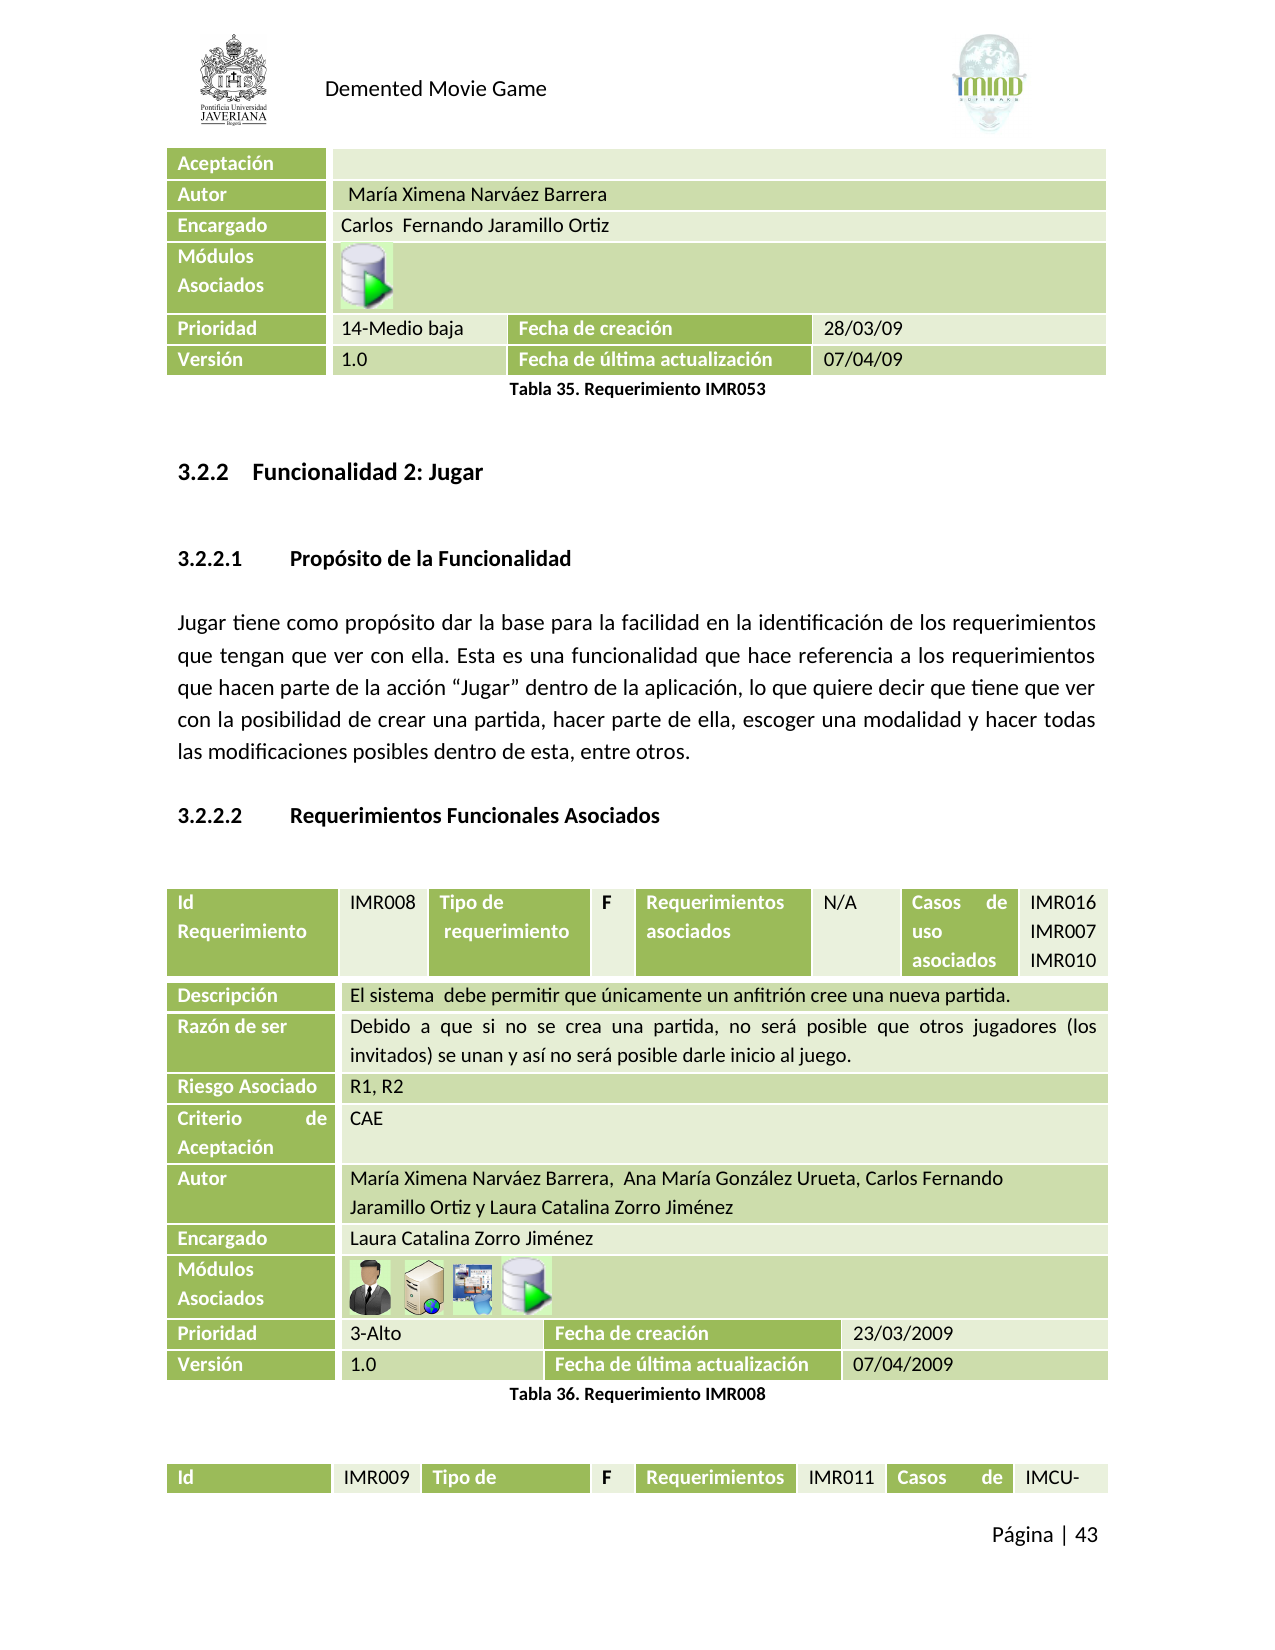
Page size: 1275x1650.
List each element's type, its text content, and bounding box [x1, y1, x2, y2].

table_cell Fecha de creación [544, 1320, 841, 1349]
table_header Tipo de requerimiento [429, 889, 590, 976]
table_cell Fecha de última actualización [545, 1351, 841, 1380]
table_cell Prioridad [167, 315, 326, 344]
table_cell [333, 243, 1106, 313]
table_header IMR009 [334, 1464, 420, 1493]
picture [404, 1260, 444, 1315]
table_header F [592, 1464, 634, 1493]
picture [501, 1256, 552, 1315]
table_header IMR008 [340, 889, 427, 976]
table_cell Fecha de última actualización [508, 346, 811, 375]
picture [200, 34, 267, 126]
table_header Requerimientos asociados [636, 889, 811, 976]
table_cell Autor [167, 181, 326, 210]
table_cell 14-Medio baja [333, 315, 507, 344]
picture [453, 1264, 492, 1315]
text Jugar tiene como propósito dar la base para la facilidad en la identificación de los requerimientos que tengan que ver con ella. Esta es una funcionalidad que hace referencia a los requerimientos que hacen parte de la acción “Jugar” dentro de la aplicación, lo que quiere decir que tiene que ver con la posibilidad de crear una partida, hacer parte de ella, escoger una modalidad y hacer todas las modificaciones posibles dentro de esta, entre otros. [177, 608, 1098, 765]
table_header N/A [813, 889, 900, 976]
table_cell Encargado [167, 212, 326, 241]
text Tabla 35. Requerimiento IMR053 [177, 377, 1098, 400]
table_cell 23/03/2009 [842, 1320, 1108, 1349]
table_cell Debido a que si no se crea una partida, no será posible que otros jugadores (los invitados) se unan y así no será posible darle inicio al juego. [342, 1014, 1108, 1072]
table_cell Criterio de Aceptación [167, 148, 326, 179]
table_header F [592, 889, 634, 976]
table_cell Autor [167, 1165, 335, 1223]
subtitle Requerimientos Funcionales Asociados [177, 802, 1098, 830]
table_cell El sistema debe permitir que únicamente un anfitrión cree una nueva partida. [342, 983, 1108, 1011]
table_header Id Requerimiento [167, 1464, 331, 1493]
table_header Requerimientos asociados [636, 1464, 796, 1493]
table_cell Prioridad [167, 1320, 335, 1349]
table_header IMCU-002 IMCU-019 [1015, 1464, 1108, 1493]
table_cell Descripción [167, 983, 335, 1011]
table_cell Laura Catalina Zorro Jiménez [342, 1225, 1108, 1254]
table_header Casos de uso asociados [887, 1464, 1013, 1493]
table_header IMR011 IMR019 [798, 1464, 885, 1493]
table_header IMR016 IMR007 IMR010 [1020, 889, 1108, 976]
table_cell Versión [167, 346, 326, 375]
table_cell 1.0 [333, 346, 506, 375]
table_cell Encargado [167, 1225, 335, 1254]
picture [349, 1260, 391, 1315]
table_header Id Requerimiento [167, 889, 338, 976]
table_cell Carlos Fernando Jaramillo Ortiz [333, 212, 1106, 241]
table_cell [342, 1256, 1108, 1318]
table_cell Razón de ser [167, 1014, 335, 1072]
table_cell CAO [333, 149, 1106, 179]
table_cell Versión [167, 1351, 335, 1380]
table_cell 07/04/09 [813, 346, 1106, 375]
table_cell 1.0 [342, 1351, 543, 1380]
table_cell Criterio de Aceptación [167, 1105, 335, 1163]
table_cell R1, R2 [342, 1074, 1108, 1103]
table_cell Fecha de creación [508, 315, 812, 344]
table_cell Módulos Asociados [167, 1256, 335, 1318]
table_cell 3-Alto [342, 1320, 543, 1349]
table_cell María Ximena Narváez Barrera [333, 181, 1106, 210]
table_cell 28/03/09 [813, 315, 1106, 344]
table_cell Módulos Asociados [167, 243, 326, 313]
subtitle Propósito de la Funcionalidad [177, 544, 1098, 572]
table_header Casos de uso asociados [902, 889, 1018, 976]
table_header Tipo de requerimiento [422, 1464, 590, 1493]
table_cell CAE [342, 1105, 1108, 1163]
table_cell Riesgo Asociado [167, 1074, 335, 1103]
picture [951, 34, 1033, 138]
table_cell 07/04/2009 [843, 1351, 1108, 1380]
text Tabla 36. Requerimiento IMR008 [177, 1383, 1098, 1405]
subtitle Funcionalidad 2: Jugar [177, 456, 1098, 487]
table_cell María Ximena Narváez Barrera, Ana María González Urueta, Carlos Fernando Jaramillo Ortiz y Laura Catalina Zorro Jiménez [342, 1165, 1108, 1223]
picture [340, 242, 394, 309]
